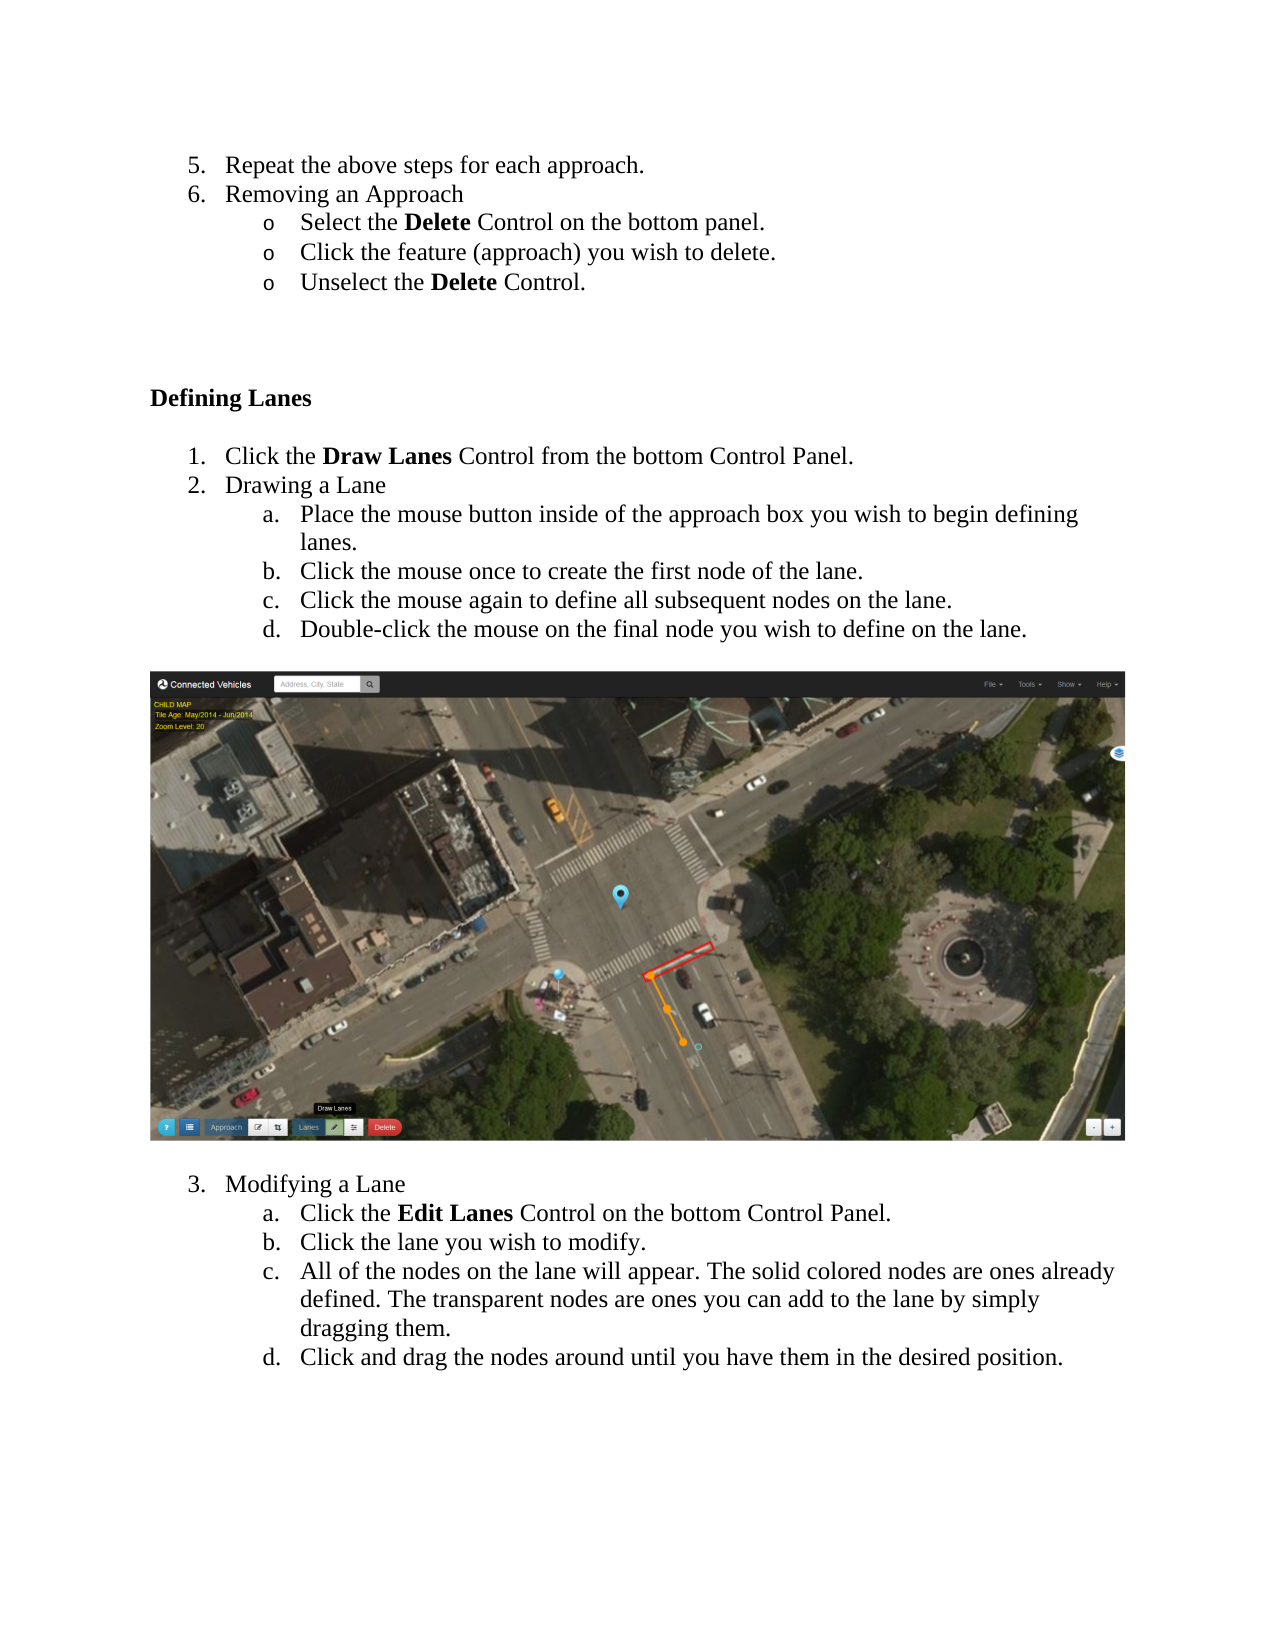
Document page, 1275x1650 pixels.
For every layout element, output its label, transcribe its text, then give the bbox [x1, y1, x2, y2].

list Click the feature (approach) you wish to delete. [262, 237, 1125, 267]
list Select the Delete Control on the bottom panel. [262, 207, 1125, 237]
list Click the Draw Lanes Control from the bottom Control Panel. [187, 441, 1125, 470]
list Removing an Approach [187, 179, 1125, 207]
list All of the nodes on the lane will appear. The solid colored nodes are ones already defined. The transparent nodes are ones you can add to the lane by simply dragging them. [262, 1256, 1125, 1342]
list Repeat the above steps for each approach. [187, 150, 1125, 179]
picture [150, 671, 1125, 1141]
list Drawing a Lane [187, 470, 1125, 499]
list Click the Edit Lanes Control on the bottom Control Panel. [262, 1198, 1125, 1227]
list Modifying a Lane [187, 1169, 1125, 1198]
list Double-click the mouse on the final node you wish to define on the lane. [262, 614, 1125, 642]
list Click the mouse once to create the first node of the lane. [262, 556, 1125, 585]
list Click the lane you wish to modify. [262, 1227, 1125, 1256]
list Click and drag the nodes around until you have them in the desired position. [262, 1342, 1125, 1371]
list Unselect the Delete Control. [262, 267, 1125, 296]
list Click the mouse again to define all subsequent nodes on the lane. [262, 585, 1125, 614]
list Place the mouse button inside of the approach box you wish to begin defining lanes. [262, 499, 1125, 556]
text Defining Lanes [150, 383, 1125, 412]
